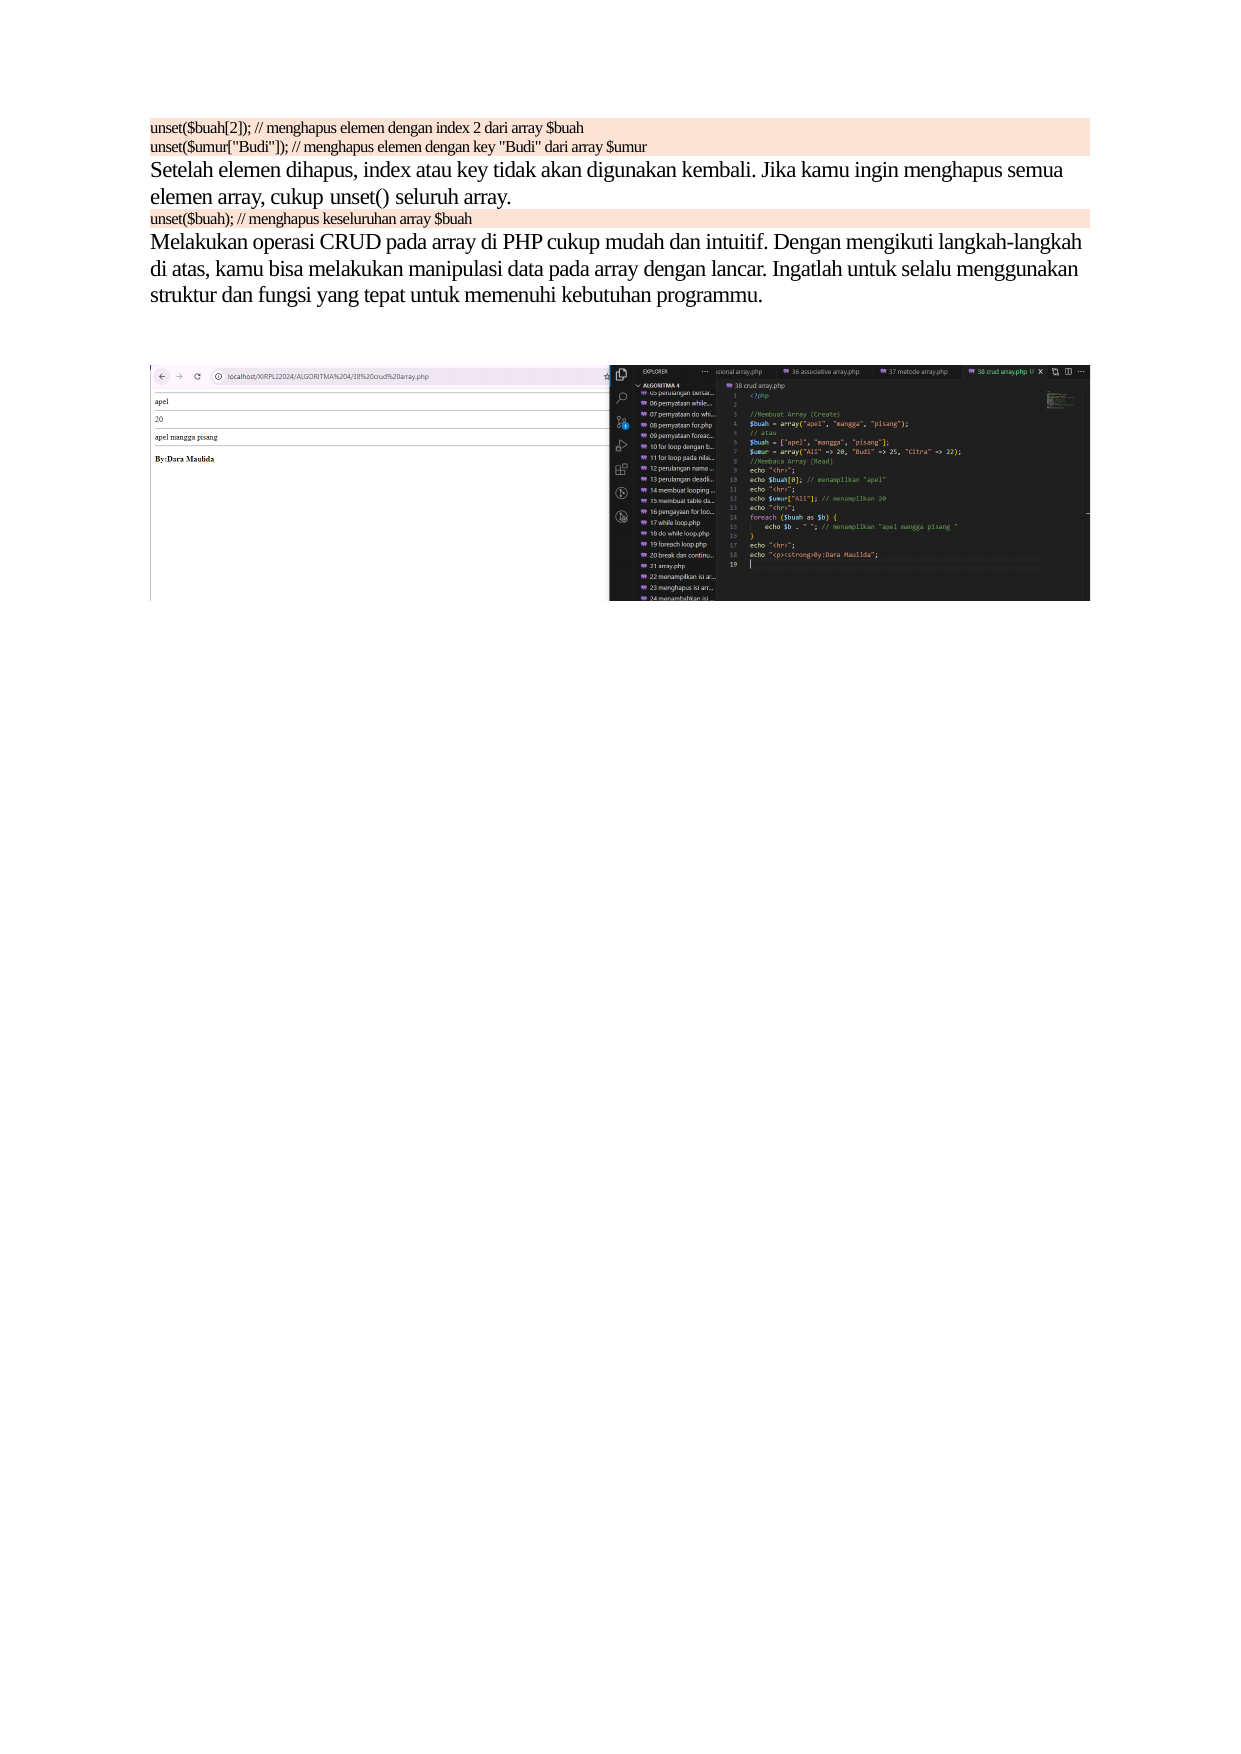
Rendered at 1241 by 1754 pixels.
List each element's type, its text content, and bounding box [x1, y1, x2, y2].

text unset($buah); // menghapus keseluruhan array $buah [150, 209, 1090, 228]
text Setelah elemen dihapus, index atau key tidak akan digunakan kembali. Jika kamu ingin menghapus semua elemen array, cukup unset() seluruh array. [150, 156, 1090, 209]
text unset($buah[2]); // menghapus elemen dengan index 2 dari array $buah [150, 118, 1090, 137]
text unset($umur["Budi"]); // menghapus elemen dengan key "Budi" dari array $umur [150, 137, 1090, 156]
text Melakukan operasi CRUD pada array di PHP cukup mudah dan intuitif. Dengan mengikuti langkah-langkah di atas, kamu bisa melakukan manipulasi data pada array dengan lancar. Ingatlah untuk selalu menggunakan struktur dan fungsi yang tepat untuk memenuhi kebutuhan programmu. [150, 228, 1090, 307]
picture [150, 365, 1091, 601]
